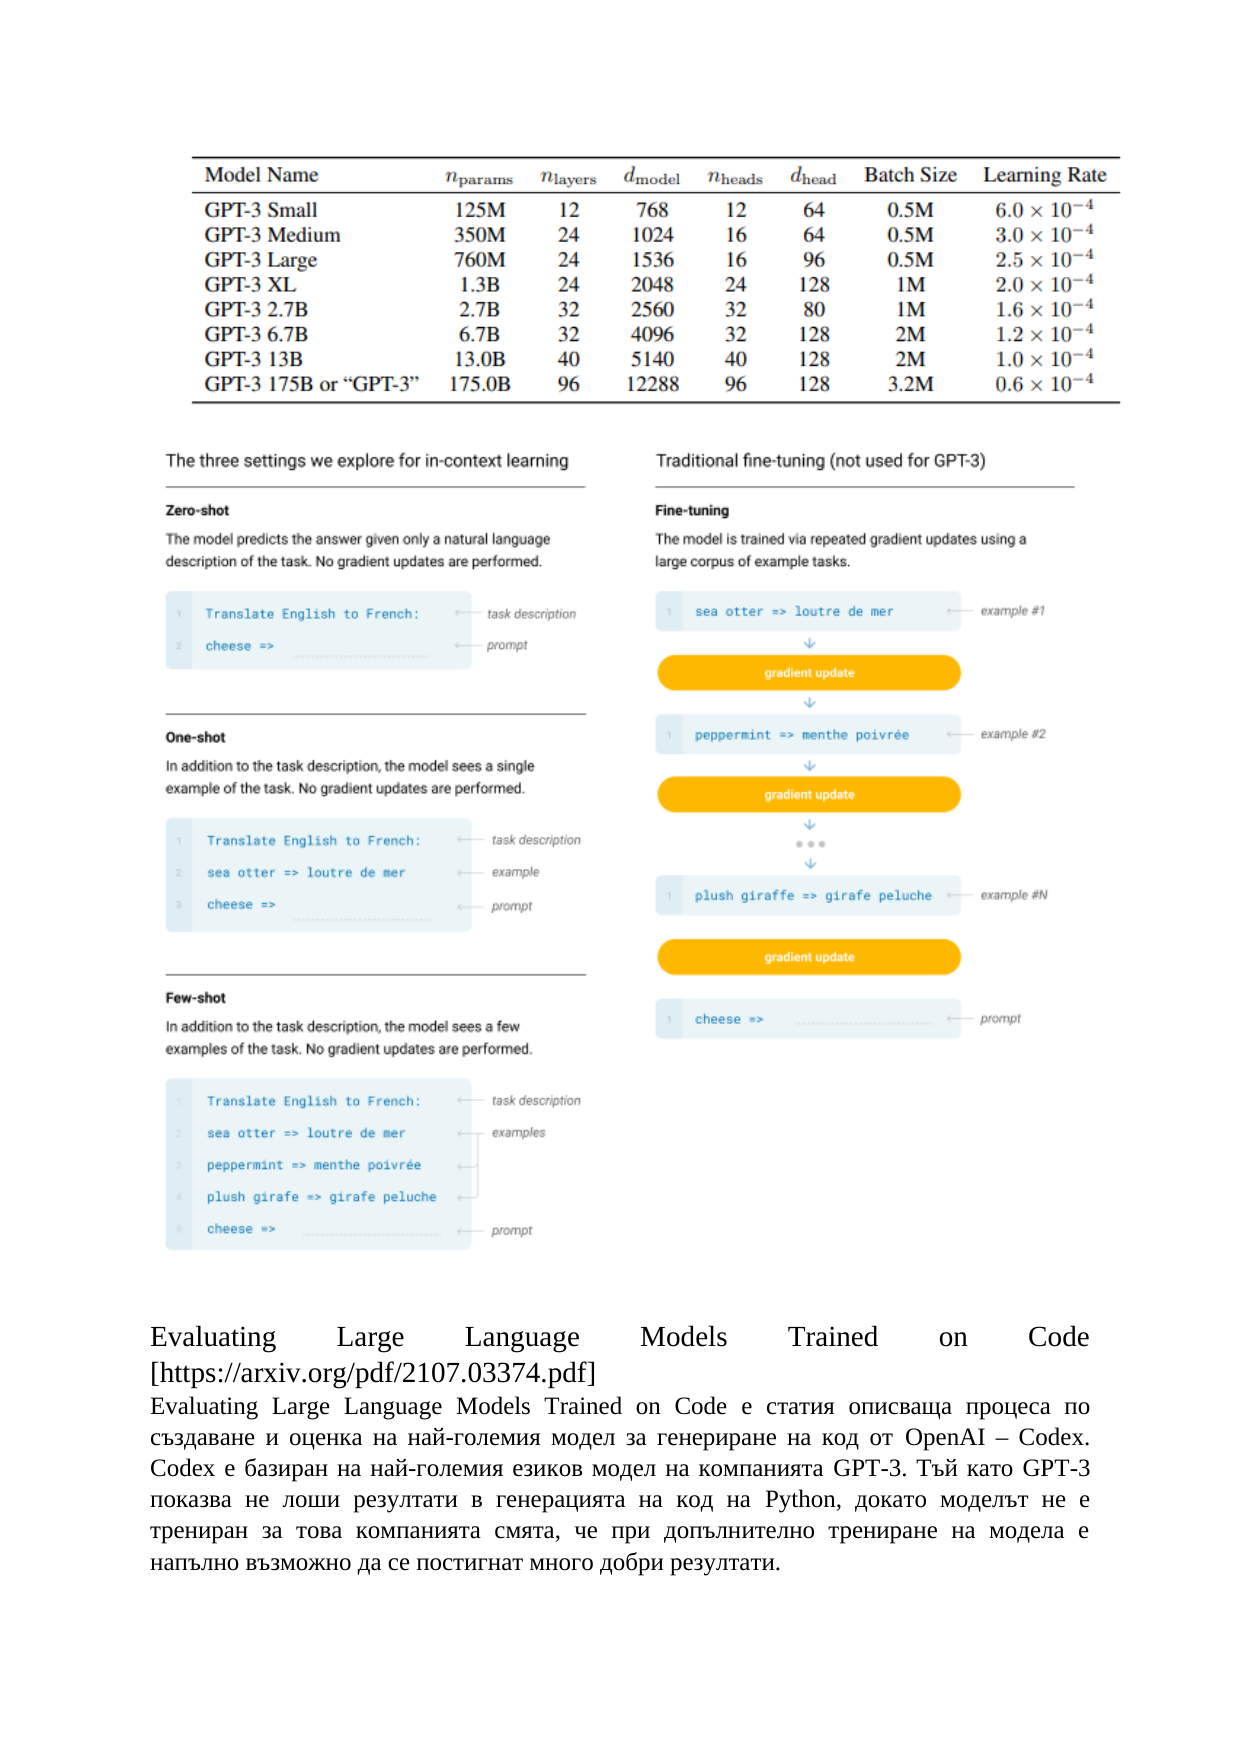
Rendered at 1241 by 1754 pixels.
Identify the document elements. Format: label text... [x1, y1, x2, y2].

subtitle Evaluating Large Language Models Trained on Code [https://arxiv.org/pdf/2107.03374.pdf] [150, 1319, 1090, 1389]
text Evaluating Large Language Models Trained on Code е статия описваща процеса по създаване и оценка на най-големия модел за генериране на код от OpenAI – Codex. Codex е базиран на най-големия езиков модел на компанията GPT-3. Тъй като GPT-3 показва не лоши резултати в генерацията на код на Python, докато моделът не е трениран за това компанията смята, че при допълнително трениране на модела е напълно възможно да се постигнат много добри резултати. [150, 1391, 1090, 1575]
picture [150, 435, 1091, 1270]
picture [187, 150, 1128, 416]
